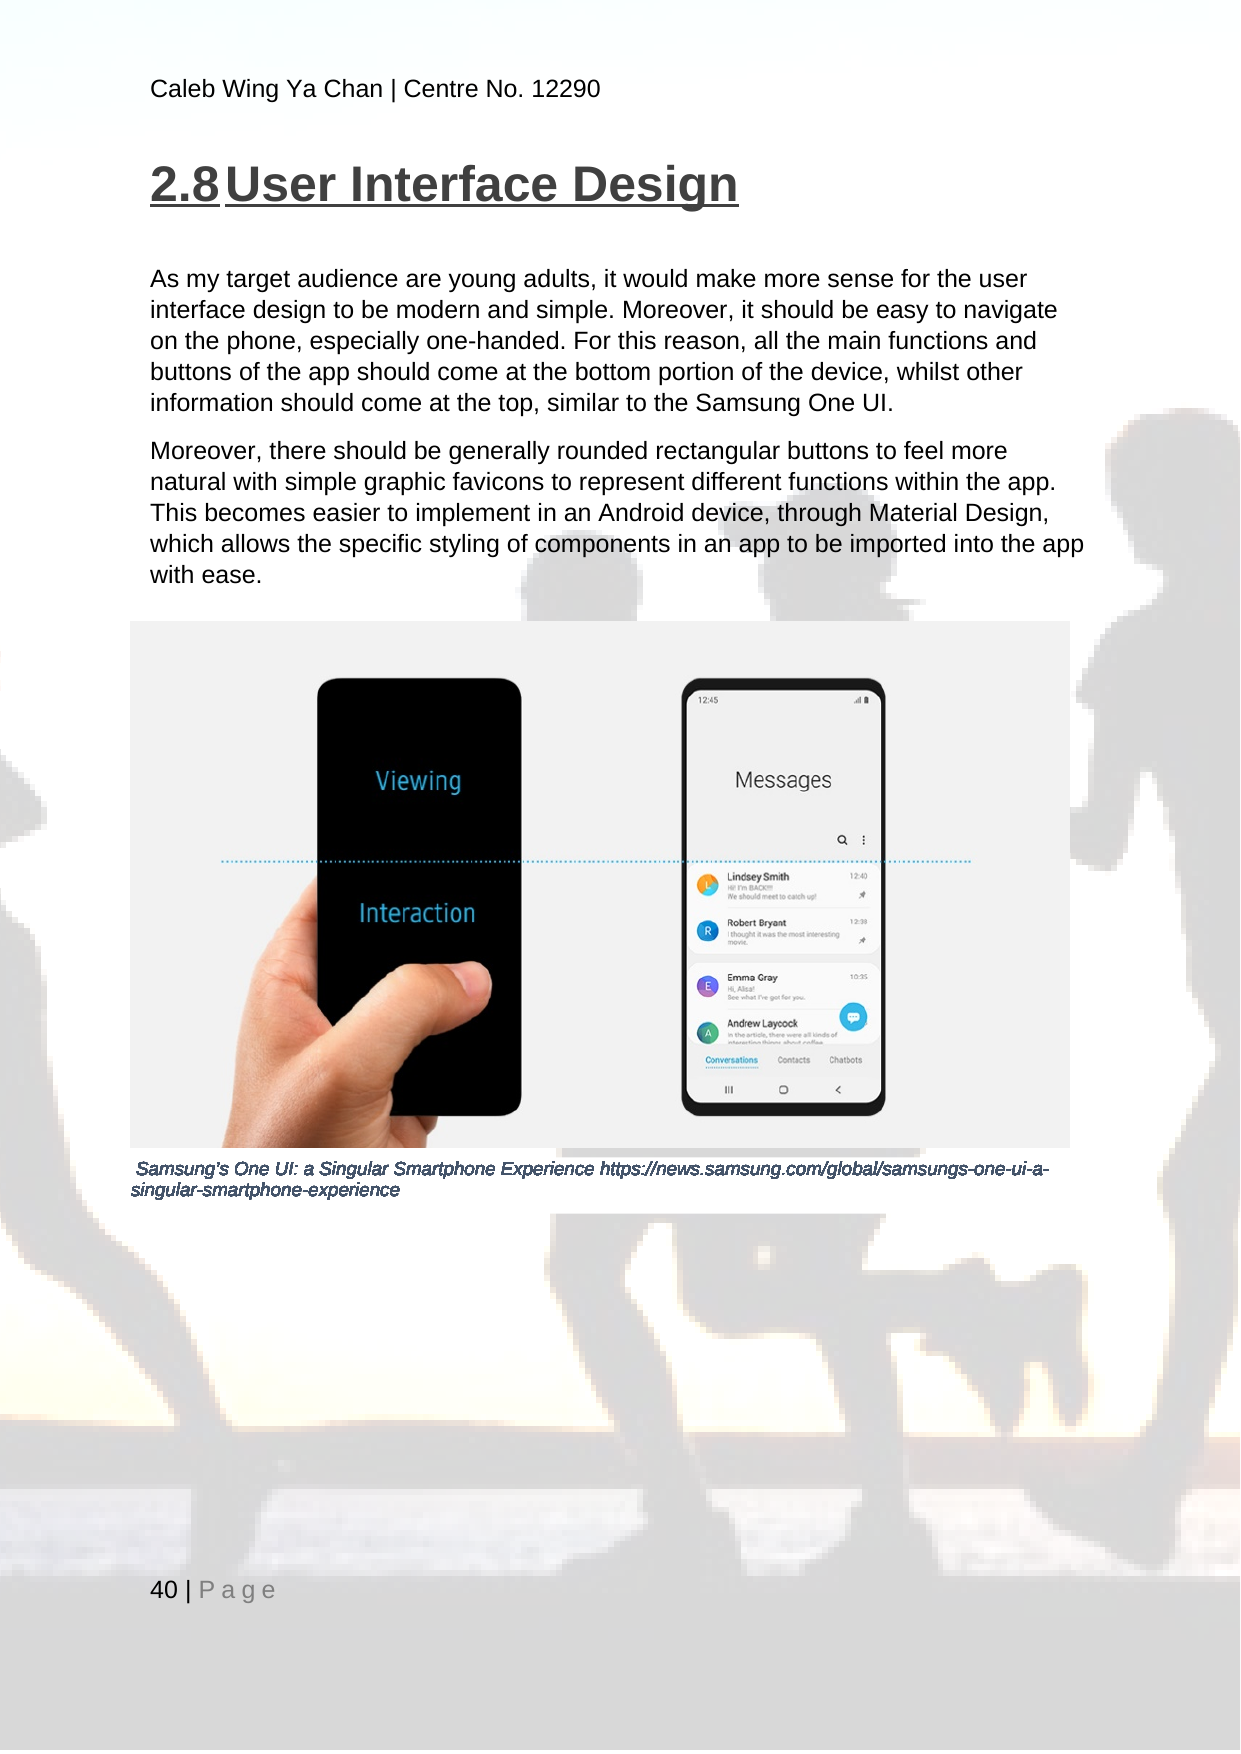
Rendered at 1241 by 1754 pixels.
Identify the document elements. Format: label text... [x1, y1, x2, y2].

text As my target audience are young adults, it would make more sense for the user interface design to be modern and simple. Moreover, it should be easy to navigate on the phone, especially one-handed. For this reason, all the main functions and buttons of the app should come at the bottom portion of the device, whilst other information should come at the top, similar to the Samsung One UI. [150, 264, 1090, 417]
text Moreover, there should be generally rounded rectangular buttons to feel more natural with simple graphic favicons to represent different functions within the app. This becomes easier to implement in an Android device, through Material Design, which allows the specific styling of components in an app to be imported into the app with ease. [150, 436, 1090, 589]
picture [130, 621, 1070, 1148]
subtitle User Interface Design [150, 154, 1090, 212]
